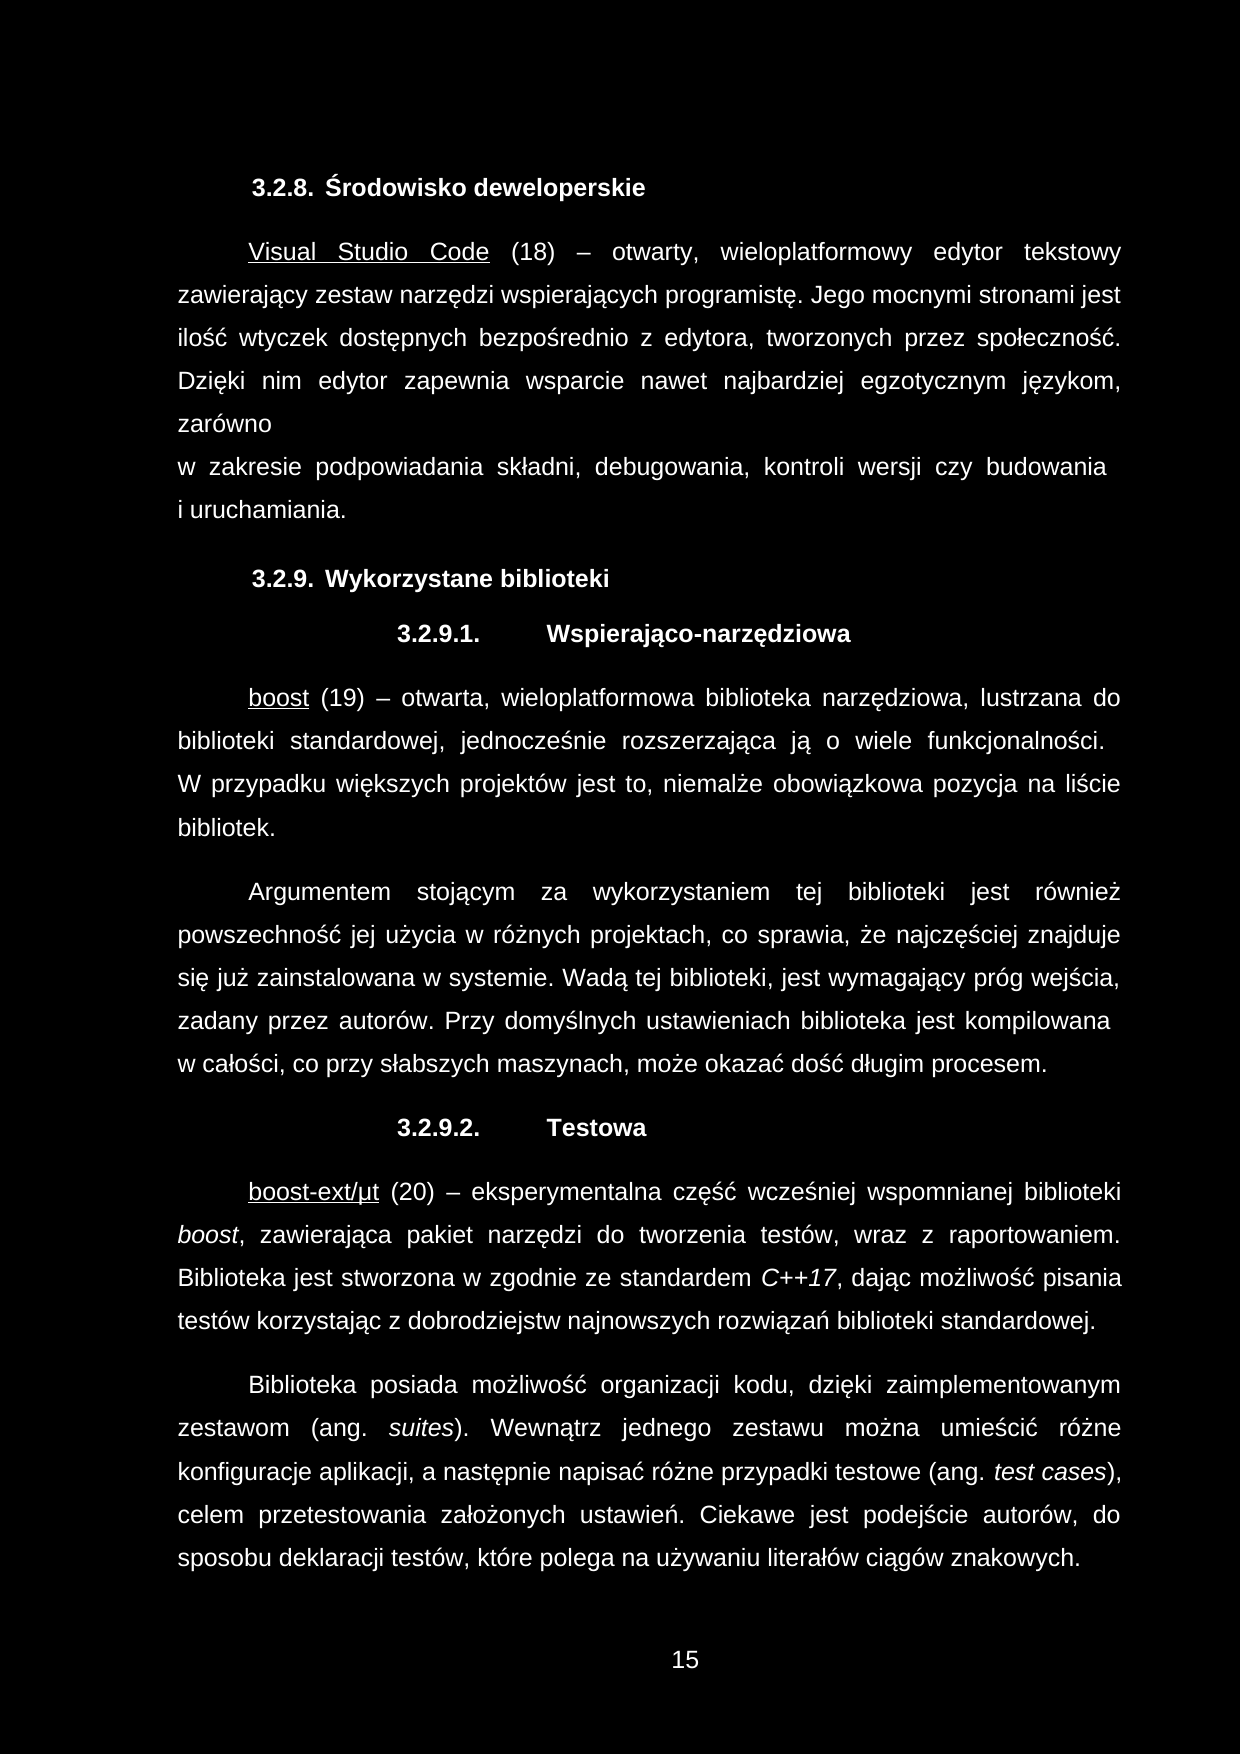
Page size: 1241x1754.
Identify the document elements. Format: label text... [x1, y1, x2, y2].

text boost – otwarta, wieloplatformowa biblioteka narzędziowa, lustrzana do biblioteki standardowej, jednocześnie rozszerzająca ją o wiele funkcjonalności. W przypadku większych projektów jest to, niemalże obowiązkowa pozycja na liście bibliotek. [177, 683, 1122, 841]
subtitle Testowa [326, 1113, 1122, 1142]
subtitle Wykorzystane biblioteki [252, 563, 1122, 592]
subtitle Środowisko deweloperskie [252, 173, 1122, 201]
subtitle Wspierająco-narzędziowa [326, 619, 1122, 648]
text Biblioteka posiada możliwość organizacji kodu, dzięki zaimplementowanym zestawom (ang. suites). Wewnątrz jednego zestawu można umieścić różne konfiguracje aplikacji, a następnie napisać różne przypadki testowe (ang. test cases), celem przetestowania założonych ustawień. Ciekawe jest podejście autorów, do sposobu deklaracji testów, które polega na używaniu literałów ciągów znakowych. [177, 1370, 1122, 1571]
text Visual Studio Code – otwarty, wieloplatformowy edytor tekstowy zawierający zestaw narzędzi wspierających programistę. Jego mocnymi stronami jest ilość wtyczek dostępnych bezpośrednio z edytora, tworzonych przez społeczność. Dzięki nim edytor zapewnia wsparcie nawet najbardziej egzotycznym językom, zarówno w zakresie podpowiadania składni, debugowania, kontroli wersji czy budowania i uruchamiania. [177, 237, 1122, 524]
text Argumentem stojącym za wykorzystaniem tej biblioteki jest również powszechność jej użycia w różnych projektach, co sprawia, że najczęściej znajduje się już zainstalowana w systemie. Wadą tej biblioteki, jest wymagający próg wejścia, zadany przez autorów. Przy domyślnych ustawieniach biblioteka jest kompilowana w całości, co przy słabszych maszynach, może okazać dość długim procesem. [177, 876, 1122, 1078]
text boost-ext/μt – eksperymentalna część wcześniej wspomnianej biblioteki boost, zawierająca pakiet narzędzi do tworzenia testów, wraz z raportowaniem. Biblioteka jest stworzona w zgodnie ze standardem C++17, dając możliwość pisania testów korzystając z dobrodziejstw najnowszych rozwiązań biblioteki standardowej. [177, 1177, 1122, 1335]
